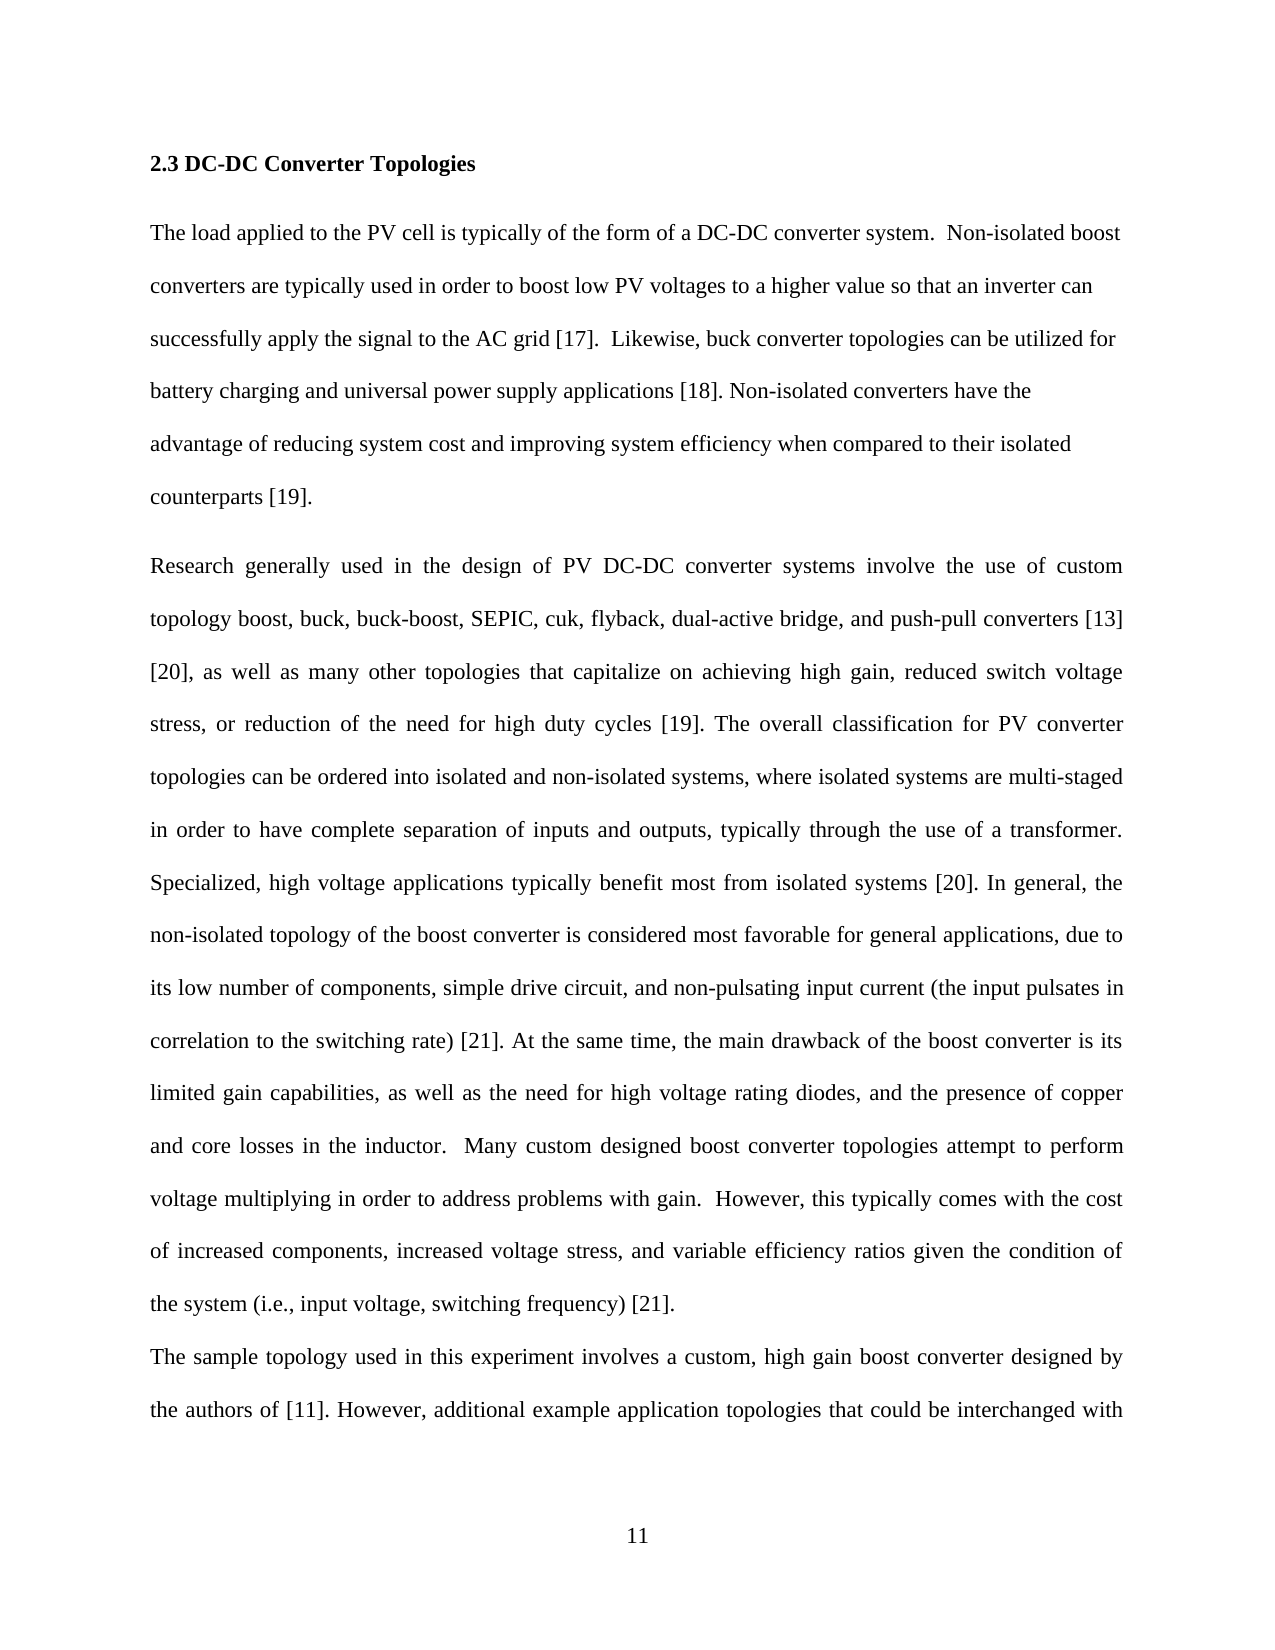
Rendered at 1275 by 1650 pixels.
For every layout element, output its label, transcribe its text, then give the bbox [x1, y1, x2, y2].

text The load applied to the PV cell is typically of the form of a DC-DC converter system. Non-isolated boost converters are typically used in order to boost low PV voltages to a higher value so that an inverter can successfully apply the signal to the AC grid [17]. Likewise, buck converter topologies can be utilized for battery charging and universal power supply applications [18]. Non-isolated converters have the advantage of reducing system cost and improving system efficiency when compared to their isolated counterparts [19]. [150, 219, 1125, 509]
text 2.3 DC-DC Converter Topologies [150, 150, 1125, 176]
text Research generally used in the design of PV DC-DC converter systems involve the use of custom topology boost, buck, buck-boost, SEPIC, cuk, flyback, dual-active bridge, and push-pull converters [13][20], as well as many other topologies that capitalize on achieving high gain, reduced switch voltage stress, or reduction of the need for high duty cycles [19]. The overall classification for PV converter topologies can be ordered into isolated and non-isolated systems, where isolated systems are multi-staged in order to have complete separation of inputs and outputs, typically through the use of a transformer. Specialized, high voltage applications typically benefit most from isolated systems [20]. In general, the non-isolated topology of the boost converter is considered most favorable for general applications, due to its low number of components, simple drive circuit, and non-pulsating input current (the input pulsates in correlation to the switching rate) [21]. At the same time, the main drawback of the boost converter is its limited gain capabilities, as well as the need for high voltage rating diodes, and the presence of copper and core losses in the inductor. Many custom designed boost converter topologies attempt to perform voltage multiplying in order to address problems with gain. However, this typically comes with the cost of increased components, increased voltage stress, and variable efficiency ratios given the condition of the system (i.e., input voltage, switching frequency) [21]. [150, 552, 1125, 1317]
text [150, 1343, 1125, 1422]
